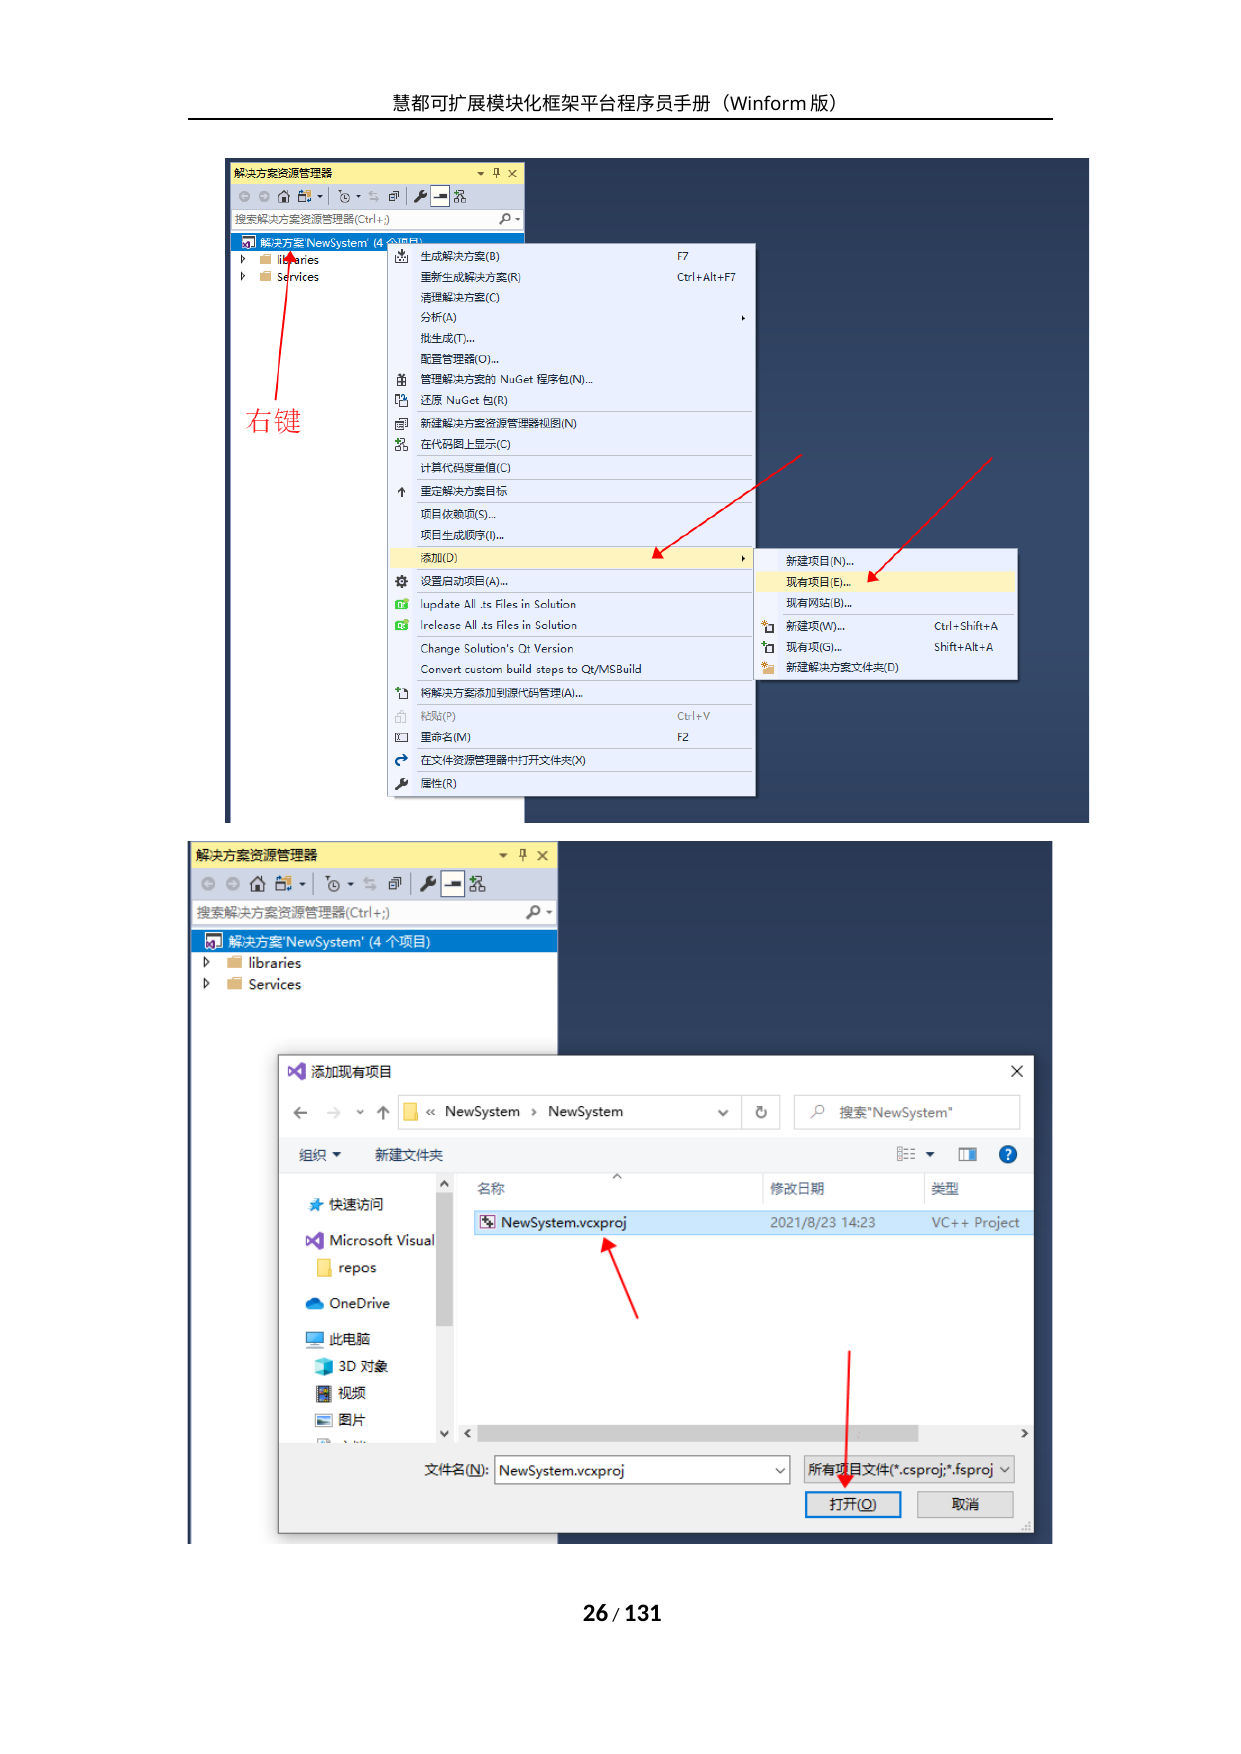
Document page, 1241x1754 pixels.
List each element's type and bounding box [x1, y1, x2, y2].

picture [225, 158, 1090, 823]
picture [187, 841, 1053, 1544]
